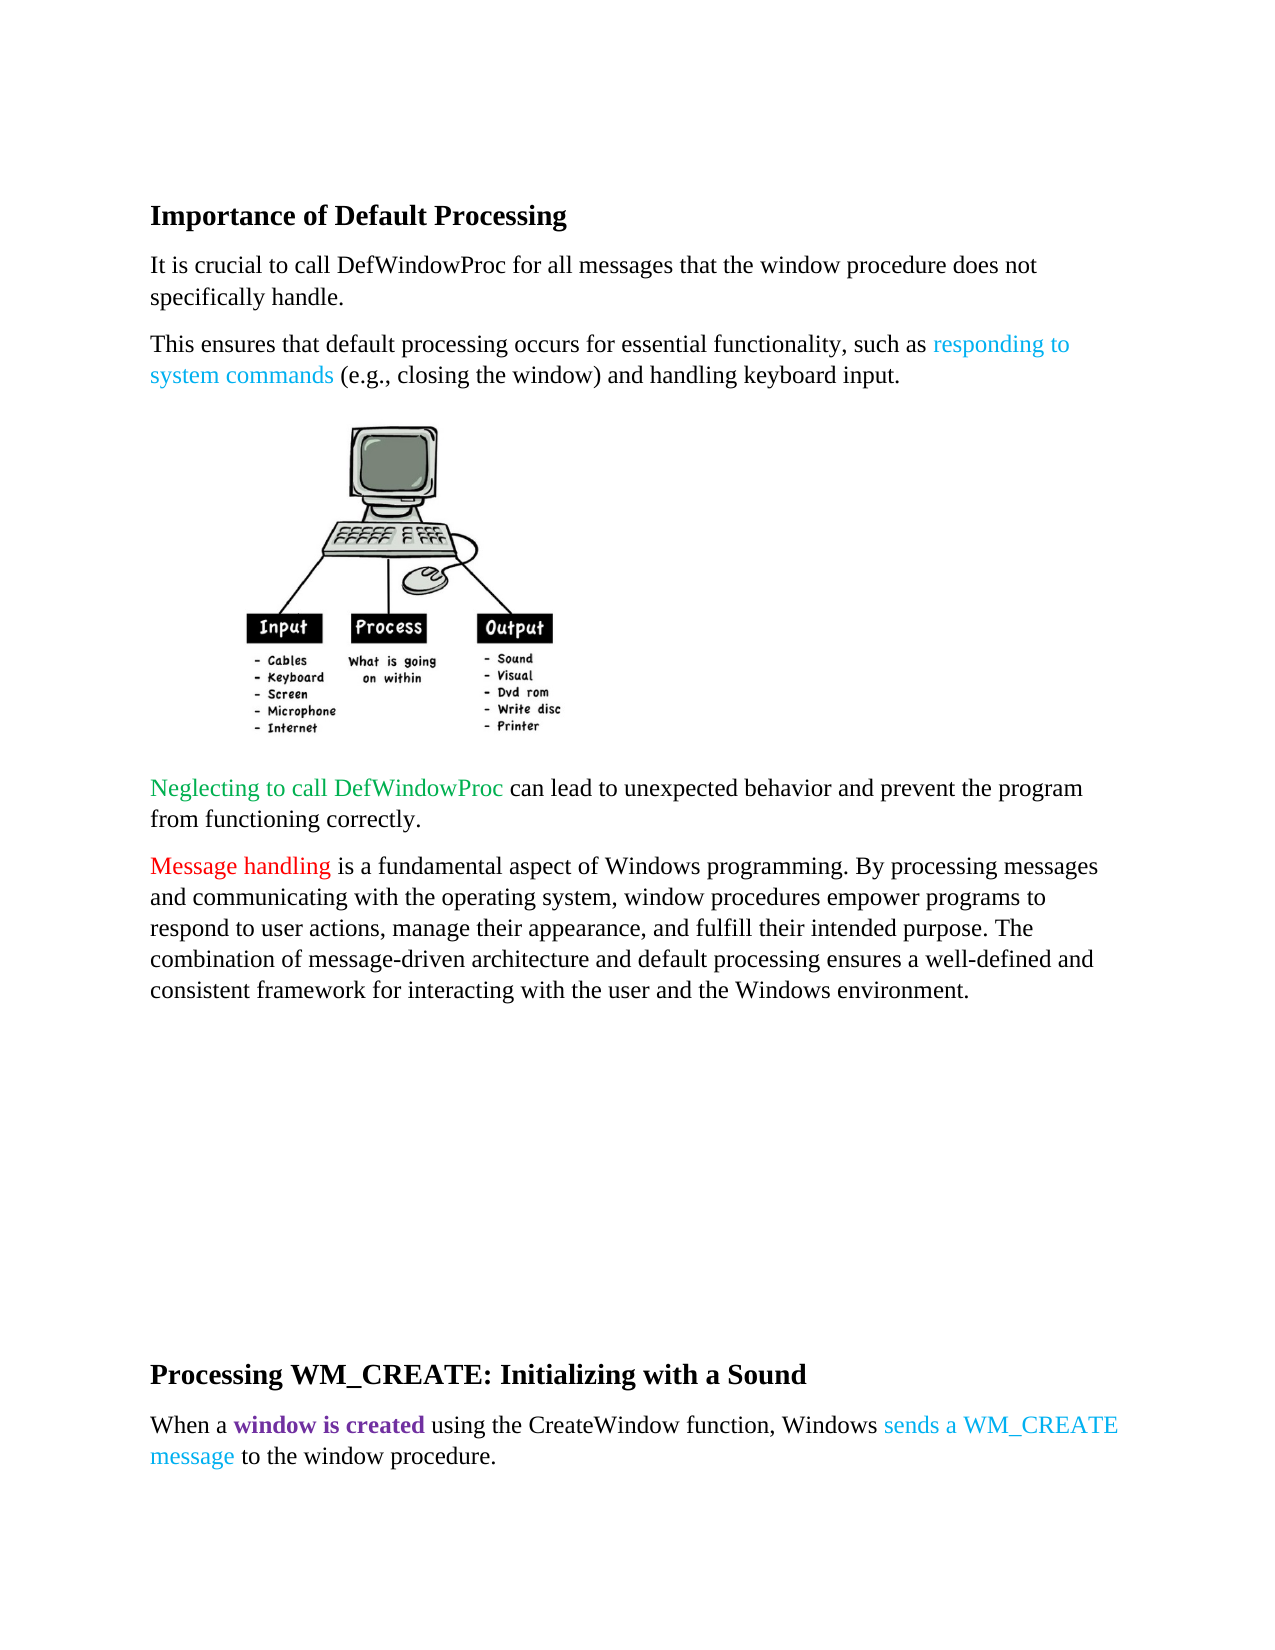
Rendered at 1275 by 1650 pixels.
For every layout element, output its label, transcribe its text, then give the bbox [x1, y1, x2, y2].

text Processing WM_CREATE: Initializing with a Sound [150, 1357, 1125, 1391]
text Message handling is a fundamental aspect of Windows programming. By processing messages and communicating with the operating system, window procedures empower programs to respond to user actions, manage their appearance, and fulfill their intended purpose. The combination of message-driven architecture and default processing ensures a well-defined and consistent framework for interacting with the user and the Windows environment. [150, 851, 1125, 1004]
text When a window is created using the CreateWindow function, Windows sends a WM_CREATE message to the window procedure. [150, 1410, 1125, 1470]
text Neglecting to call DefWindowProc can lead to unexpected behavior and prevent the program from functioning correctly. [150, 773, 1125, 832]
text It is crucial to call DefWindowProc for all messages that the window procedure does not specifically handle. [150, 251, 1125, 310]
picture [150, 408, 640, 754]
text This ensures that default processing occurs for essential functionality, such as responding to system commands (e.g., closing the window) and handling keyboard input. [150, 329, 1125, 389]
text Importance of Default Processing [150, 198, 1125, 231]
